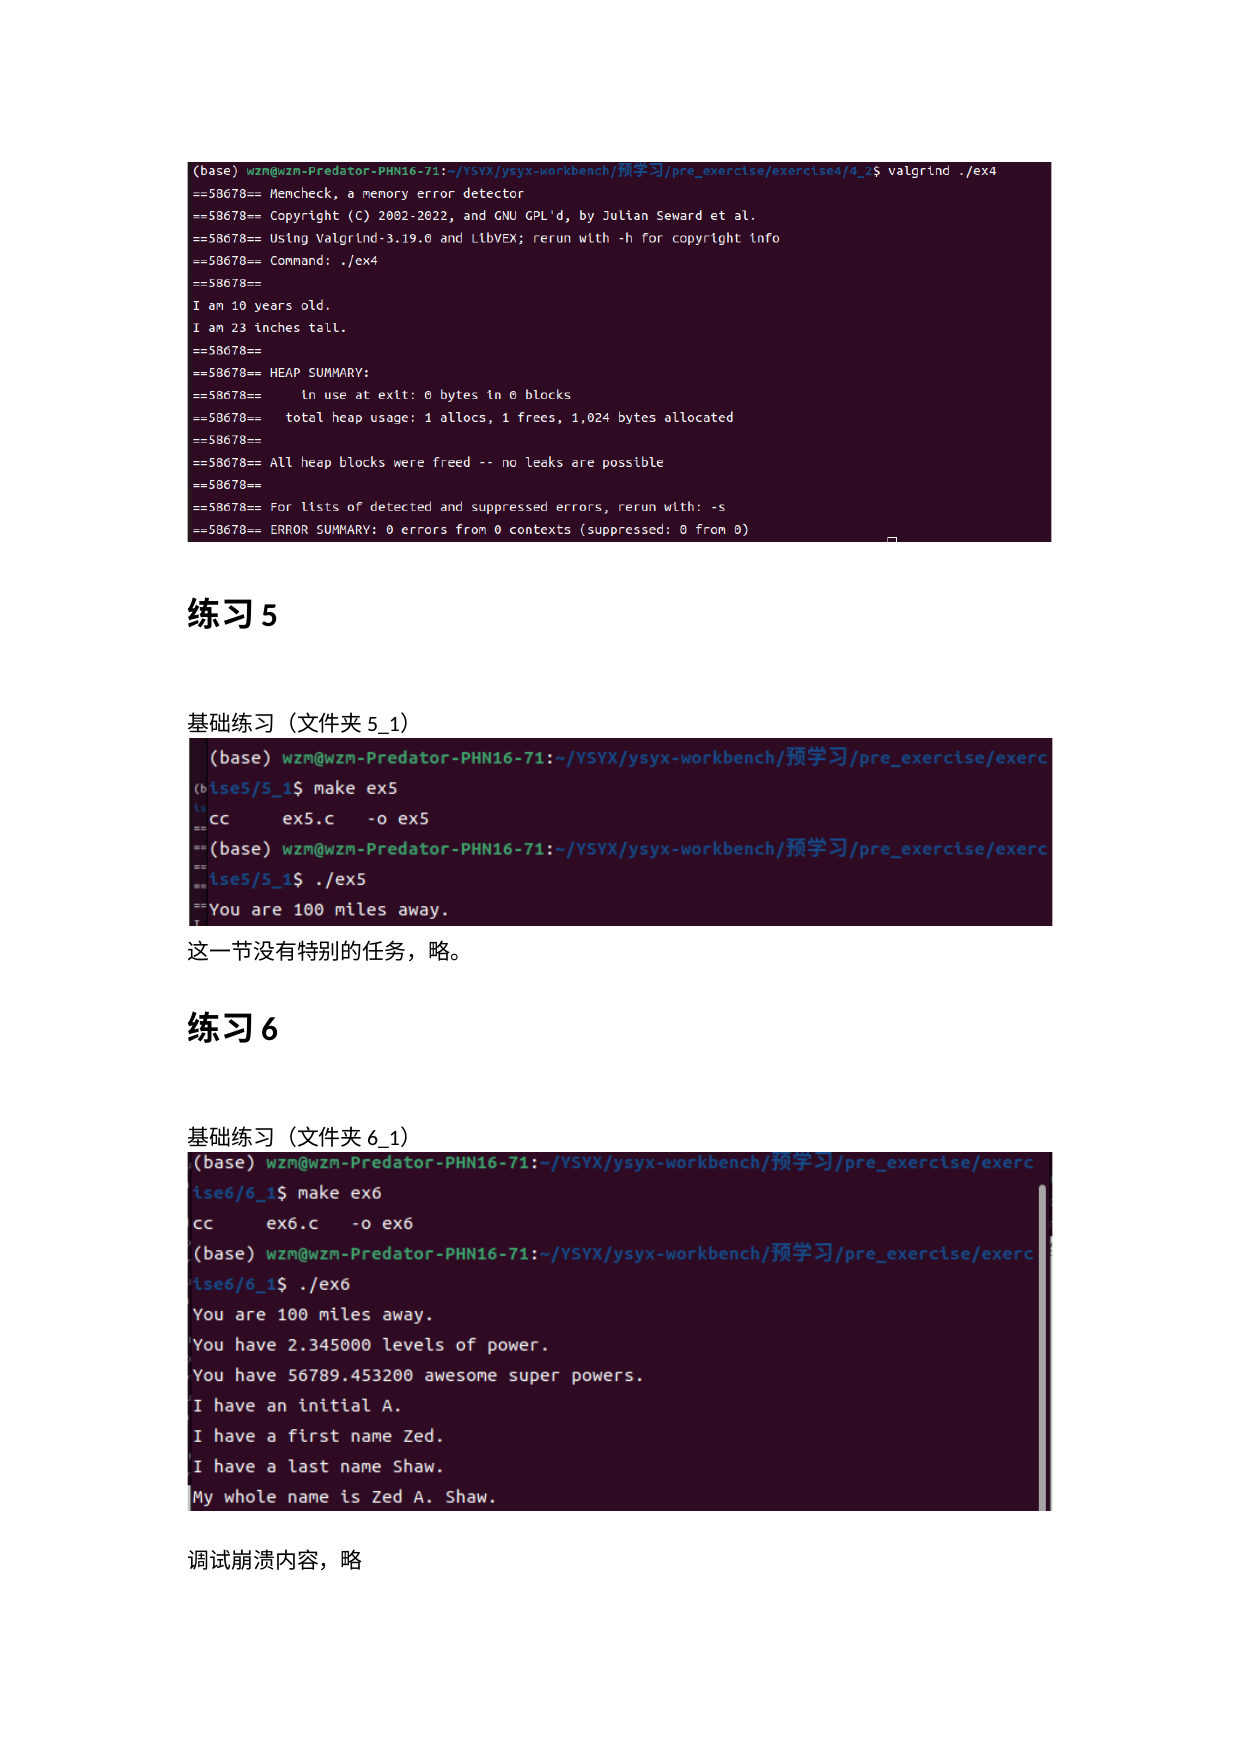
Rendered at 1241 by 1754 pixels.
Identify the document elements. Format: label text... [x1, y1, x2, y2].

picture [187, 1152, 1053, 1511]
picture [187, 738, 1053, 926]
text 调试崩溃内容，略 [187, 1542, 1053, 1575]
picture [187, 162, 1052, 542]
text 基础练习（文件夹5_1） [187, 706, 1053, 738]
subtitle 练习6 [187, 993, 1053, 1058]
text 基础练习（文件夹6_1） [187, 1120, 1053, 1152]
text 这一节没有特别的任务，略。 [187, 933, 1053, 966]
subtitle 练习5 [187, 579, 1053, 644]
